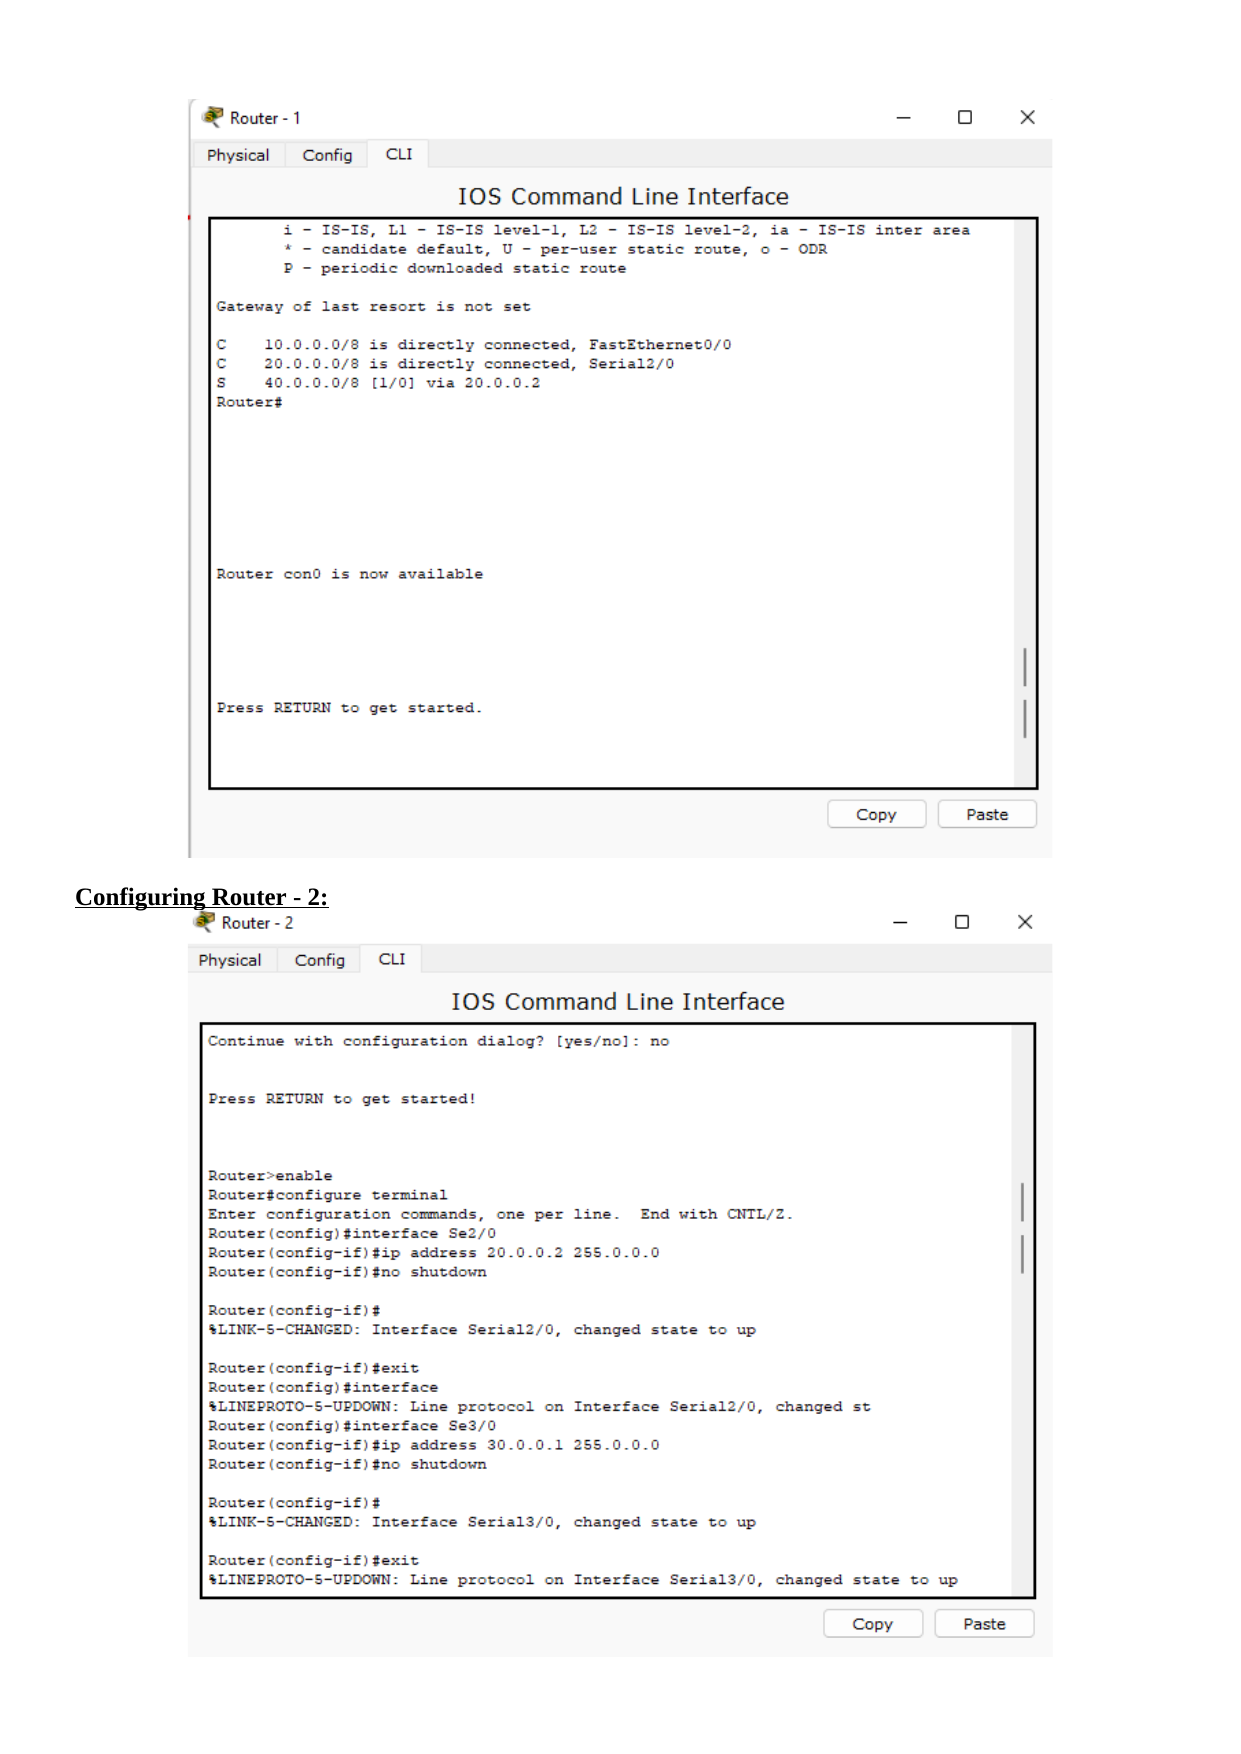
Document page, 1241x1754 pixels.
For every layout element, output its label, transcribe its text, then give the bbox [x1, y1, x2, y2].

picture [187, 910, 1053, 1657]
text Configuring Router - 2: [75, 882, 1165, 911]
picture [187, 99, 1053, 858]
